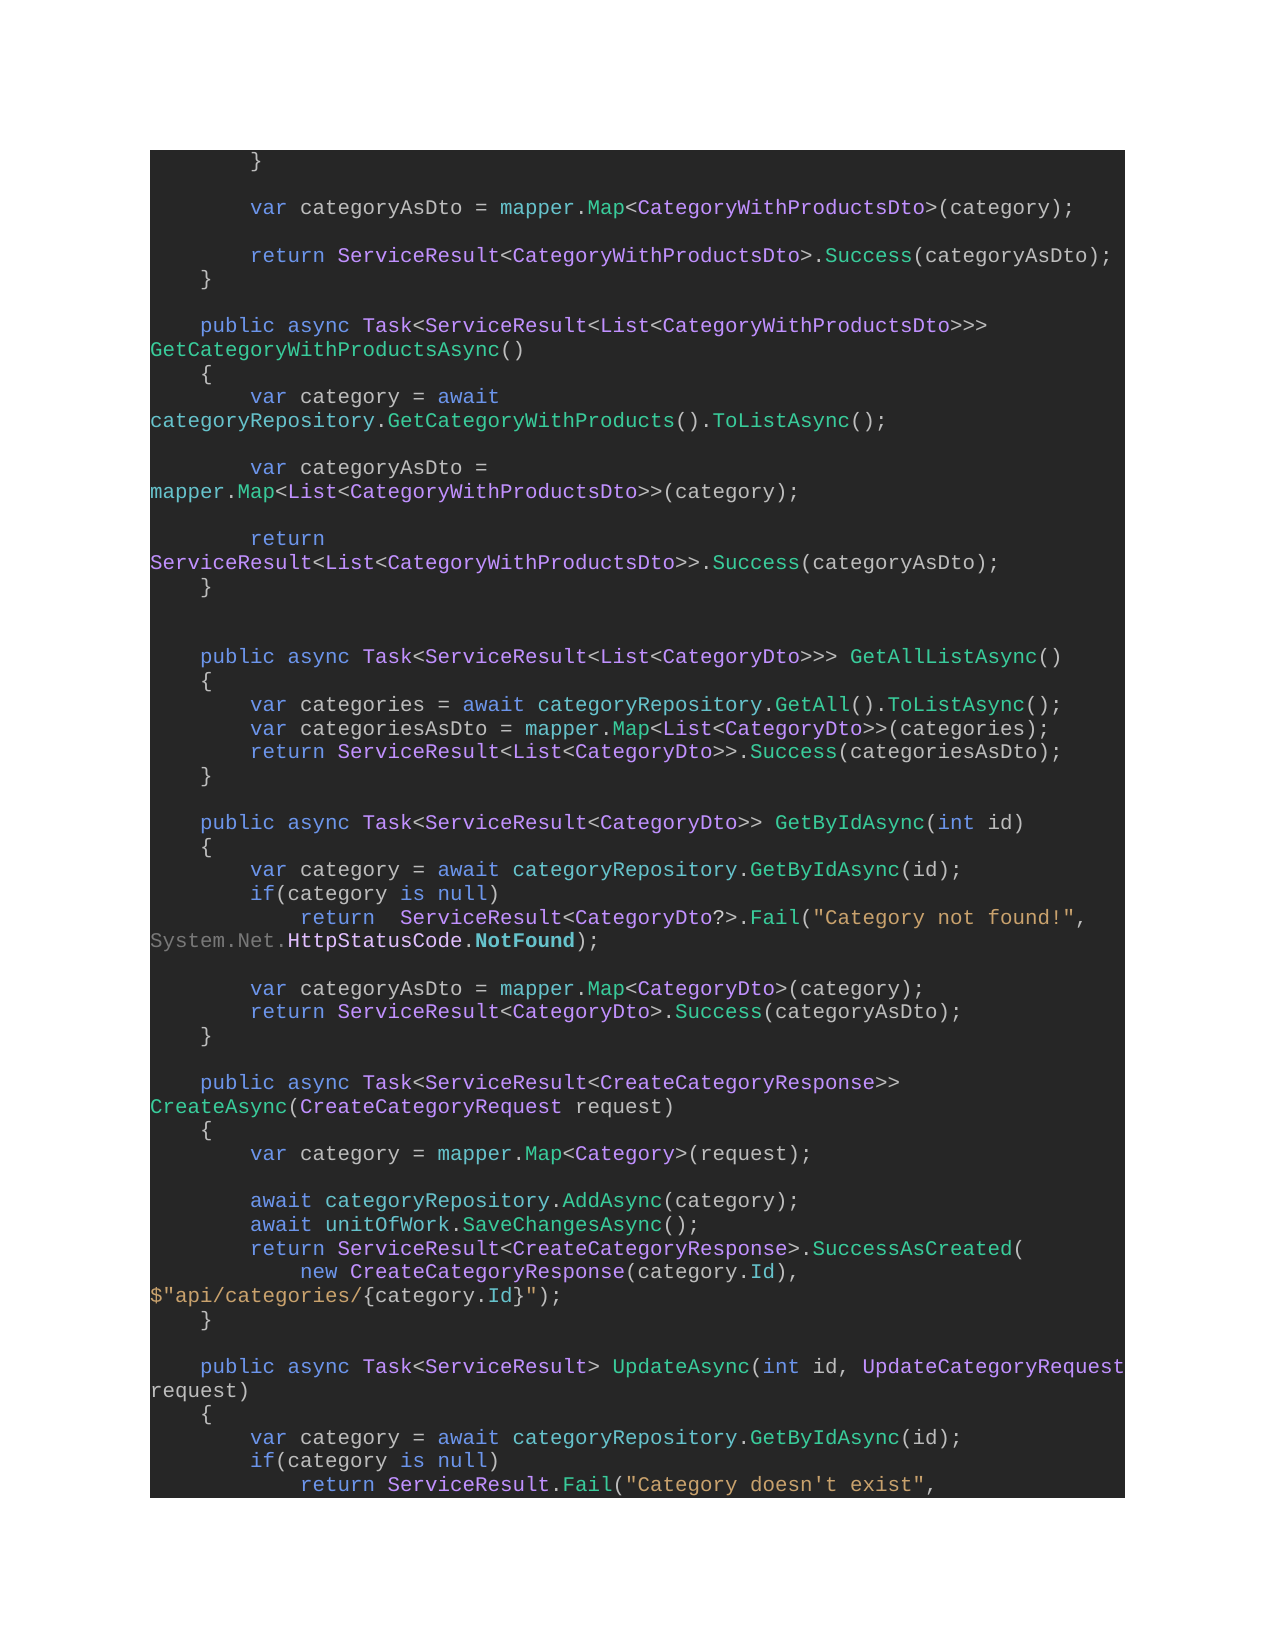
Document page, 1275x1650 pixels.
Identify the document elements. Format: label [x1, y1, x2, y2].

text [150, 150, 1125, 1498]
